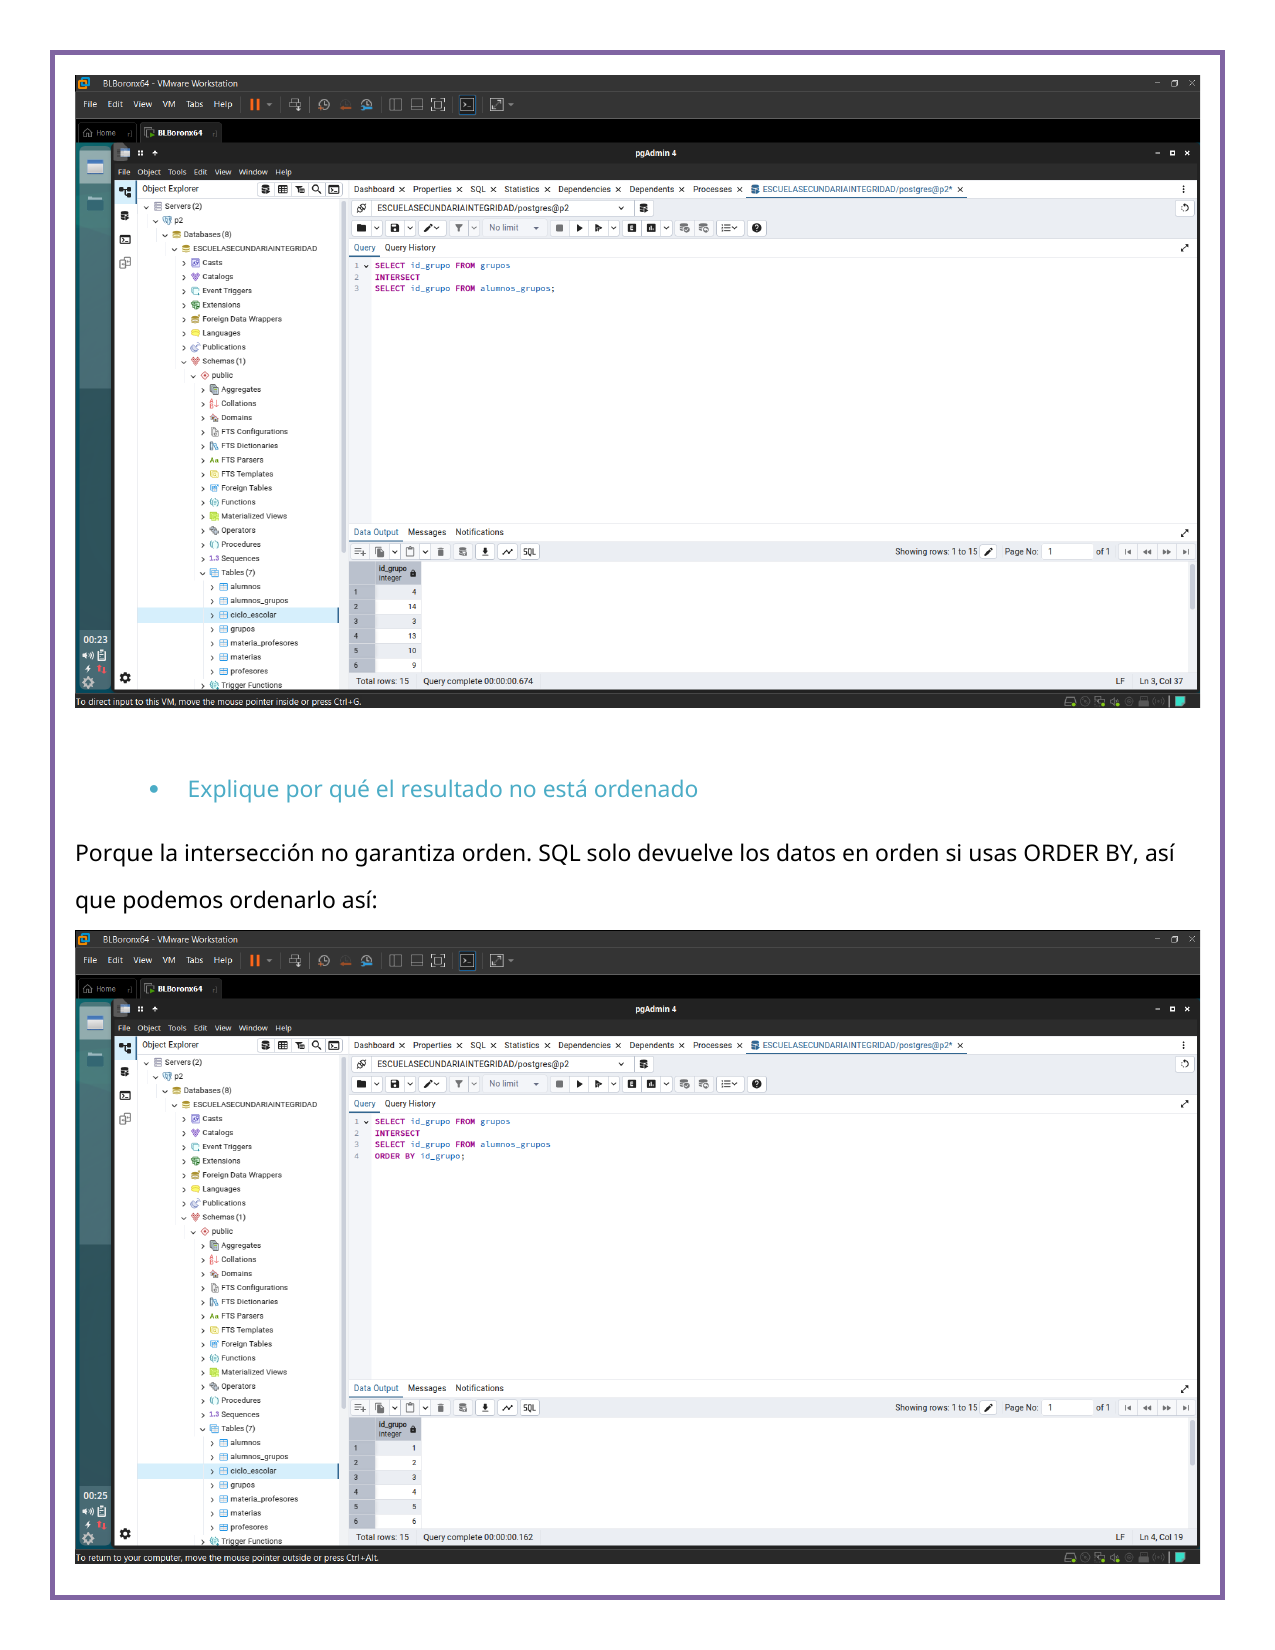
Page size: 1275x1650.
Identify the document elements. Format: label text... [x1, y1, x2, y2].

list Explique por qué el resultado no está ordenado [150, 773, 1200, 804]
text Porque la intersección no garantiza orden. SQL solo devuelve los datos en orden si usas ORDER BY, así que podemos ordenarlo así: [75, 837, 1200, 915]
picture [75, 930, 1200, 1564]
picture [75, 75, 1200, 708]
